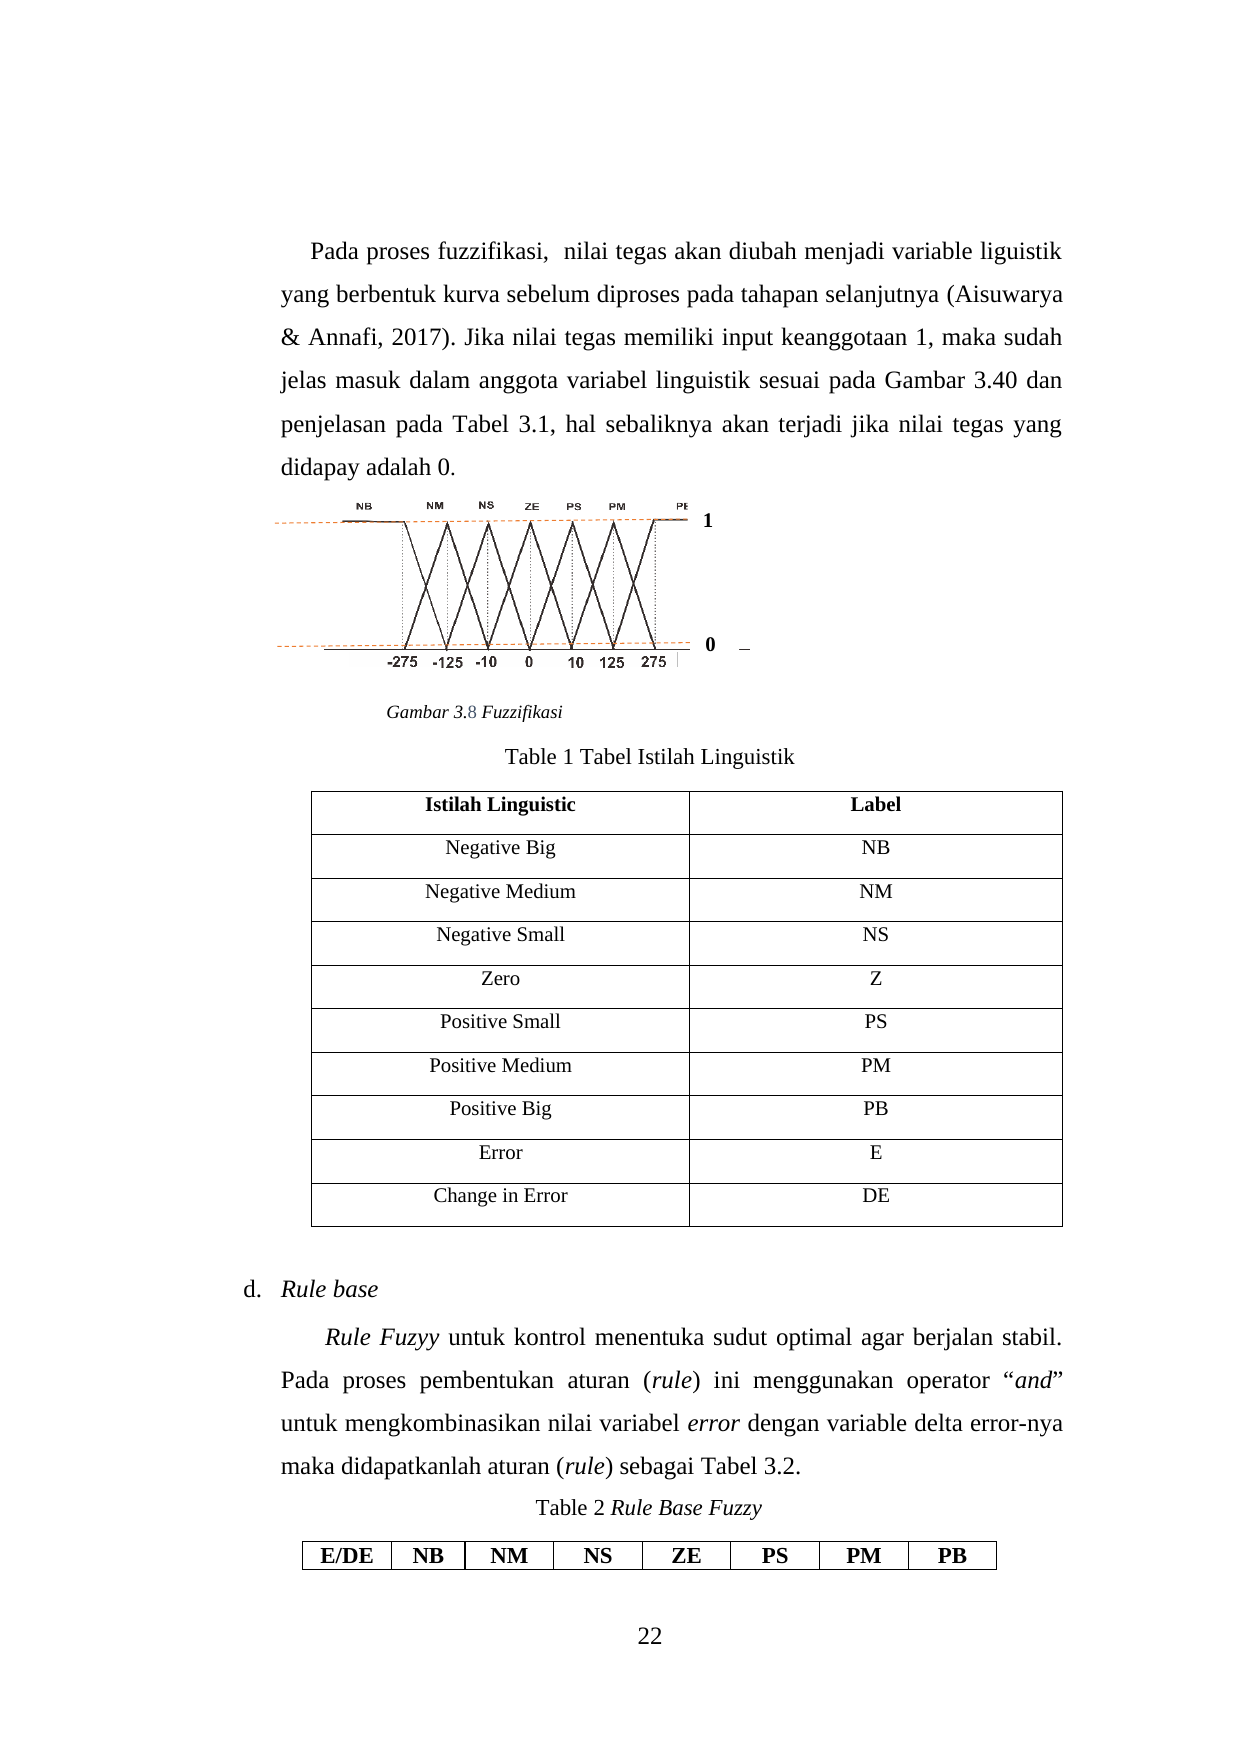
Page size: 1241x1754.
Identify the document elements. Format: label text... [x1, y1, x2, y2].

table_cell [312, 835, 689, 878]
picture [324, 499, 750, 677]
table_cell [312, 1009, 689, 1052]
table_cell [690, 835, 1062, 878]
table_cell [690, 922, 1062, 965]
table_header [820, 1542, 908, 1569]
table_header [303, 1542, 391, 1569]
table_cell [312, 922, 689, 965]
table_cell [690, 966, 1062, 1008]
table_header [312, 792, 689, 834]
table_header [643, 1542, 730, 1569]
table_cell [690, 1009, 1062, 1052]
table_cell [690, 1096, 1062, 1139]
table_cell [312, 1096, 689, 1139]
text Fuzyy32 [281, 1322, 1063, 1480]
table_header [392, 1542, 464, 1569]
table_header [690, 792, 1062, 834]
text 3.7 [311, 701, 1063, 722]
table_header [554, 1542, 642, 1569]
table_cell [690, 1140, 1062, 1182]
table_cell [690, 1053, 1062, 1095]
table_cell [690, 1184, 1062, 1226]
table_cell [312, 966, 689, 1008]
table_header [466, 1542, 553, 1569]
text 1 [236, 743, 1063, 770]
table_cell [312, 1053, 689, 1095]
table_header [909, 1542, 996, 1569]
table_cell [312, 1140, 689, 1182]
table_cell [312, 879, 689, 921]
table_cell [690, 879, 1062, 921]
table_cell [312, 1184, 689, 1226]
table_header [731, 1542, 819, 1569]
